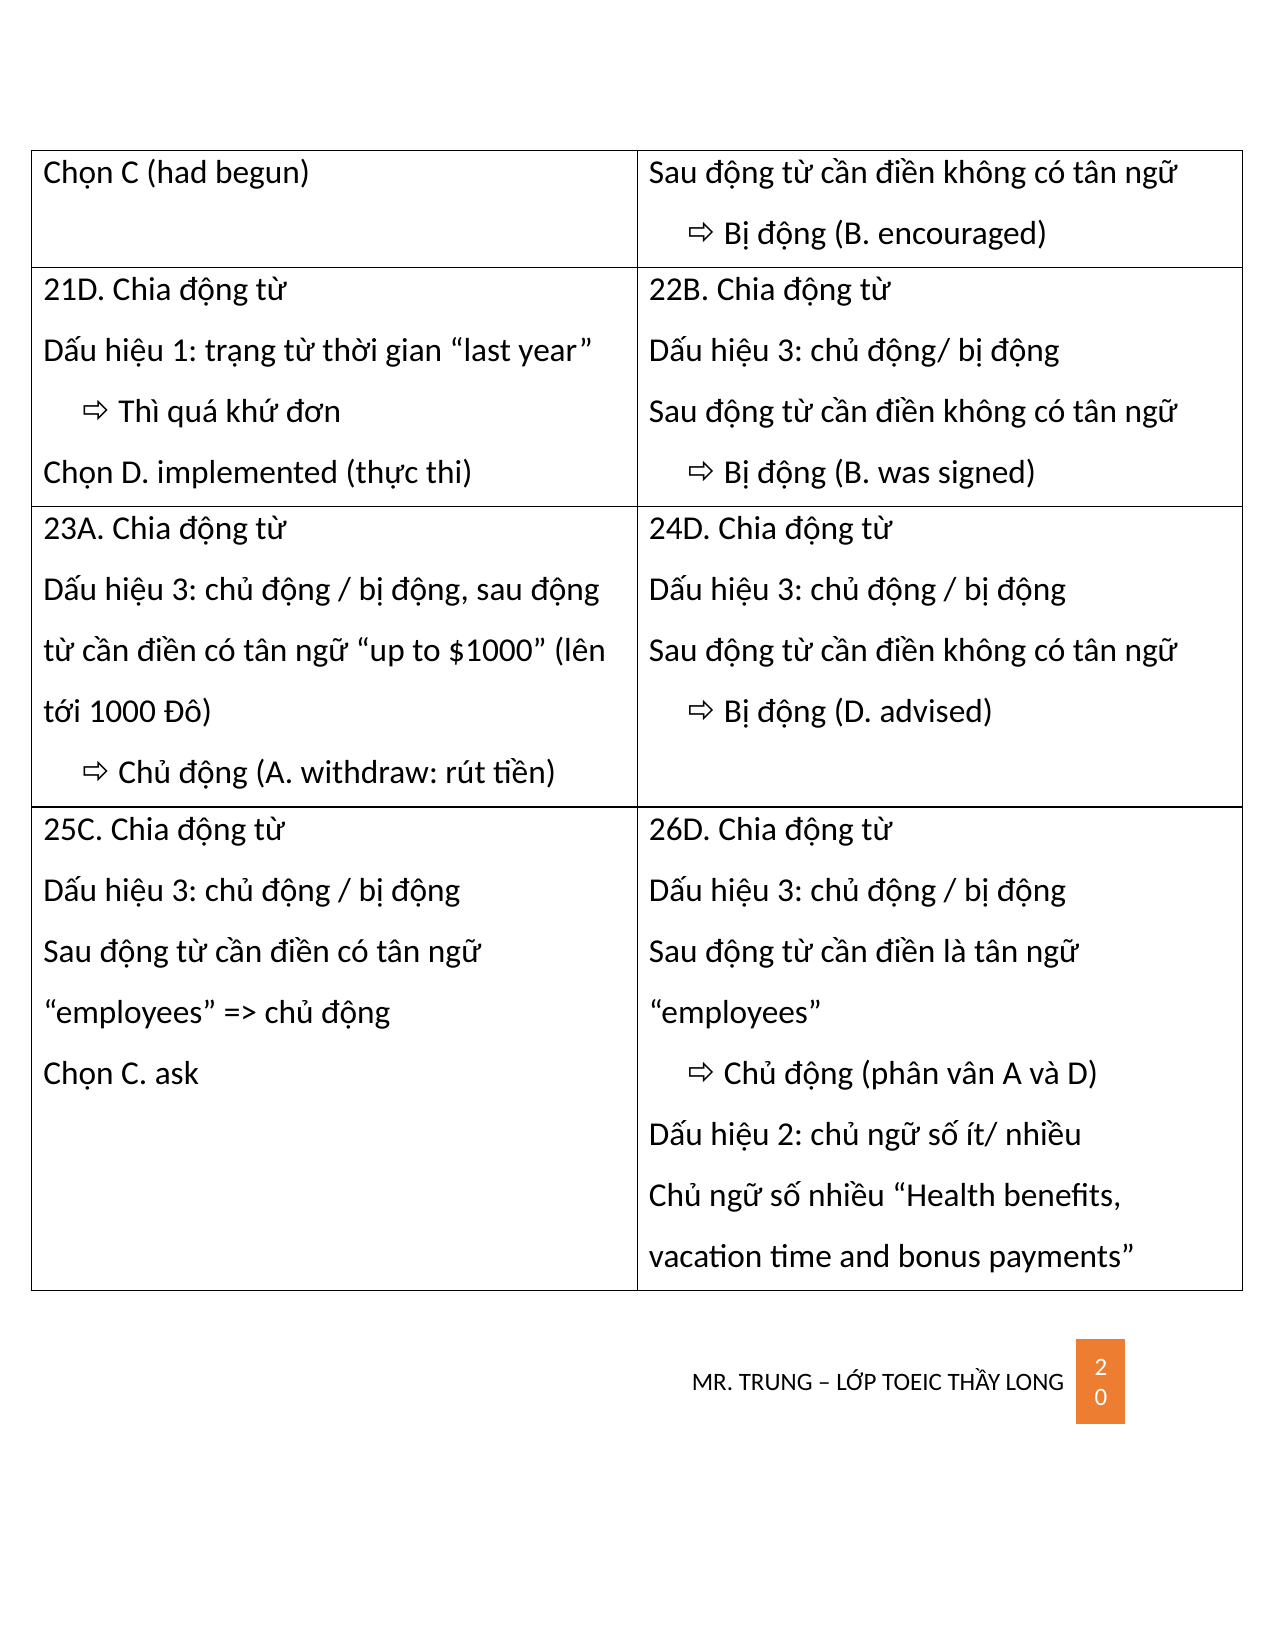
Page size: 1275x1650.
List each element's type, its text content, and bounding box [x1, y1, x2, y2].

table_cell 22B. Chia động từ Dấu hiệu 3: chủ động/ bị động Sau động từ cần điền không có tân ngữ Bị động (B. was signed) [638, 268, 1242, 506]
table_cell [638, 808, 1242, 1290]
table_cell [32, 808, 637, 1290]
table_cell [32, 151, 637, 267]
table_cell 24D. Chia động từ Dấu hiệu 3: chủ động / bị động Sau động từ cần điền không có tân ngữ Bị động (D. advised) [638, 507, 1242, 806]
table_cell 21D. Chia động từ Dấu hiệu 1: trạng từ thời gian “last year” Thì quá khứ đơn Chọn D. implemented (thực thi) [32, 268, 637, 506]
table_cell 23A. Chia động từ Dấu hiệu 3: chủ động / bị động, sau động từ cần điền có tân ngữ “up to $1000” (lên tới 1000 Đô) Chủ động (A. withdraw: rút tiền) [32, 507, 637, 806]
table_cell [638, 151, 1242, 267]
